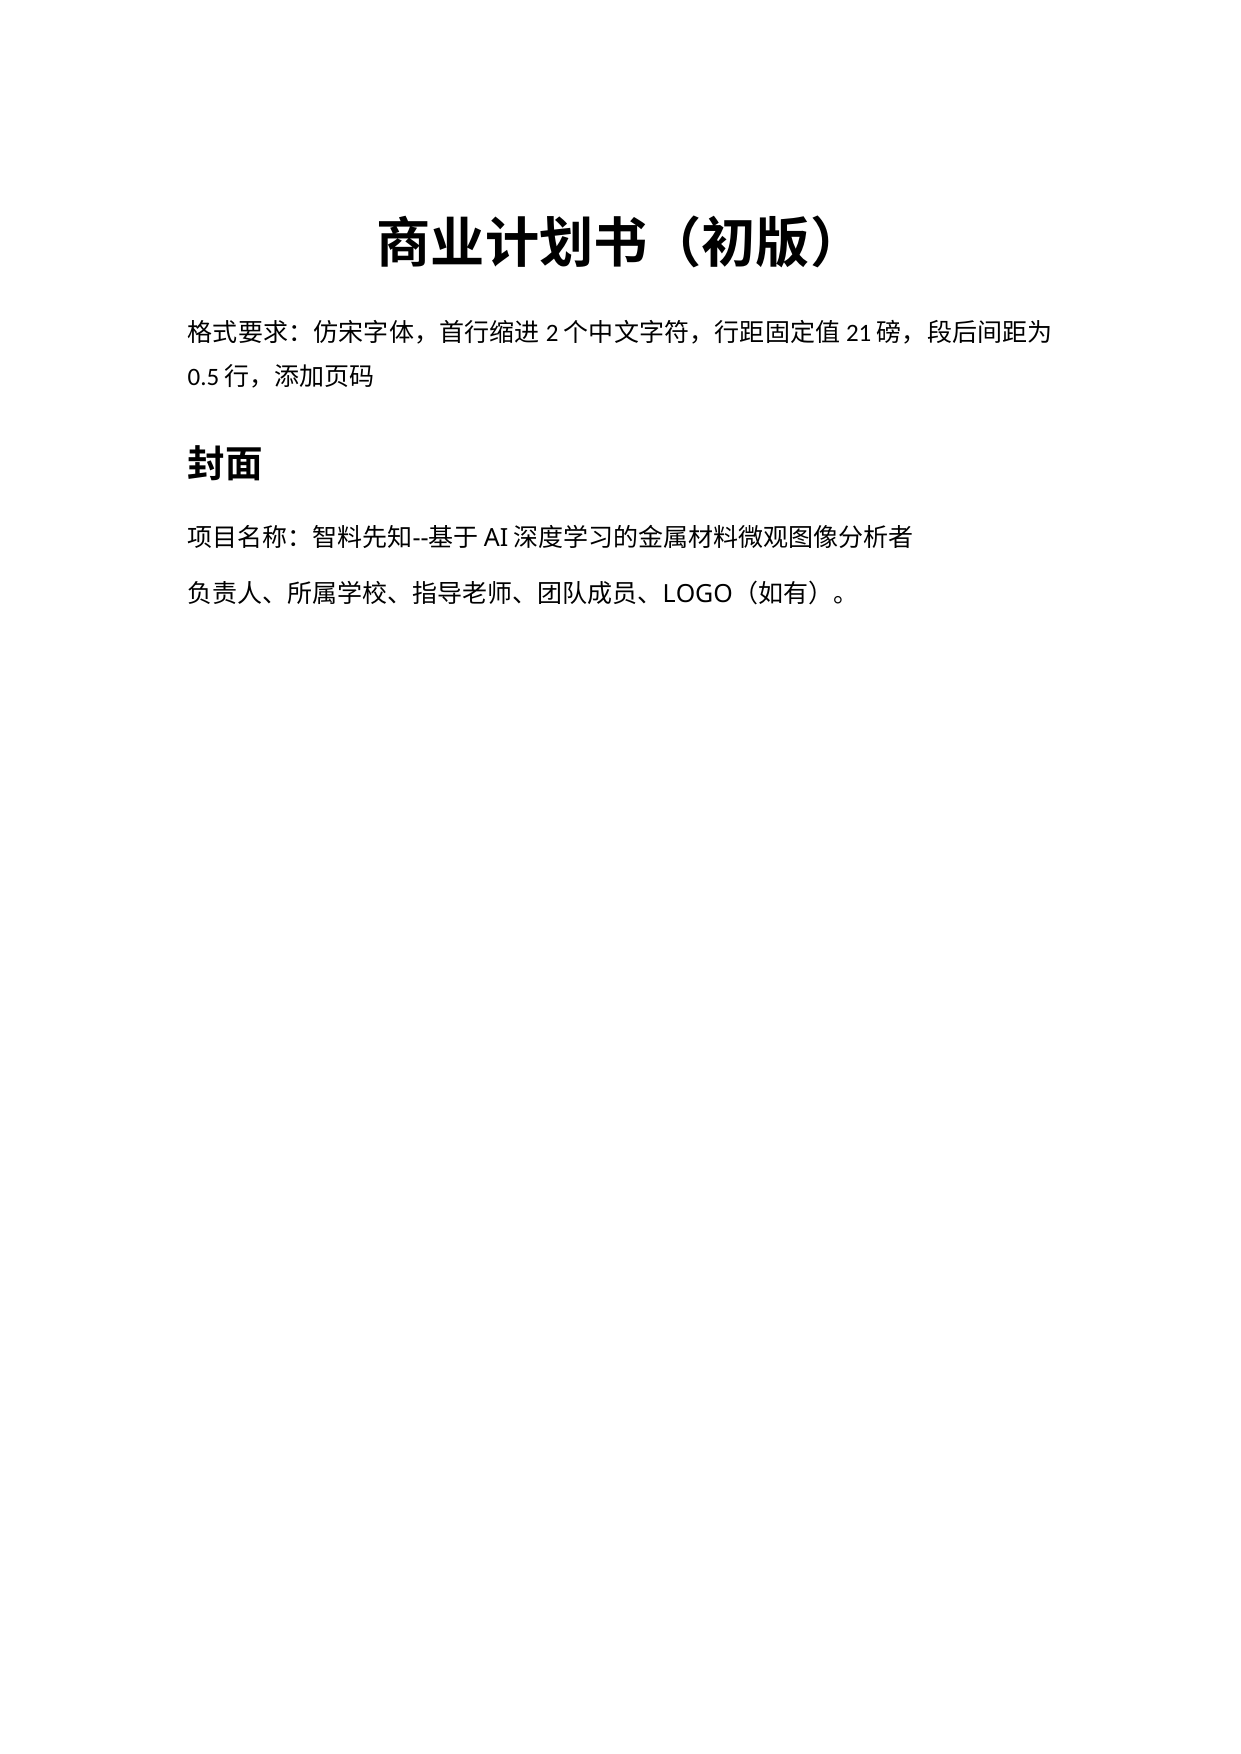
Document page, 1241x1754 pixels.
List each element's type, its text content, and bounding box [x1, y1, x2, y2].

text 负责人、所属学校、指导老师、团队成员、LOGO（如有）。 [187, 567, 1053, 611]
text 封面 [187, 434, 1053, 488]
text 商业计划书（初版） [187, 200, 1053, 278]
text 格式要求：仿宋字体，首行缩进2个中文字符，行距固定值21磅，段后间距为0.5行，添加页码 [187, 307, 1053, 394]
text 项目名称：智料先知--基于AI深度学习的金属材料微观图像分析者 [187, 511, 1053, 555]
